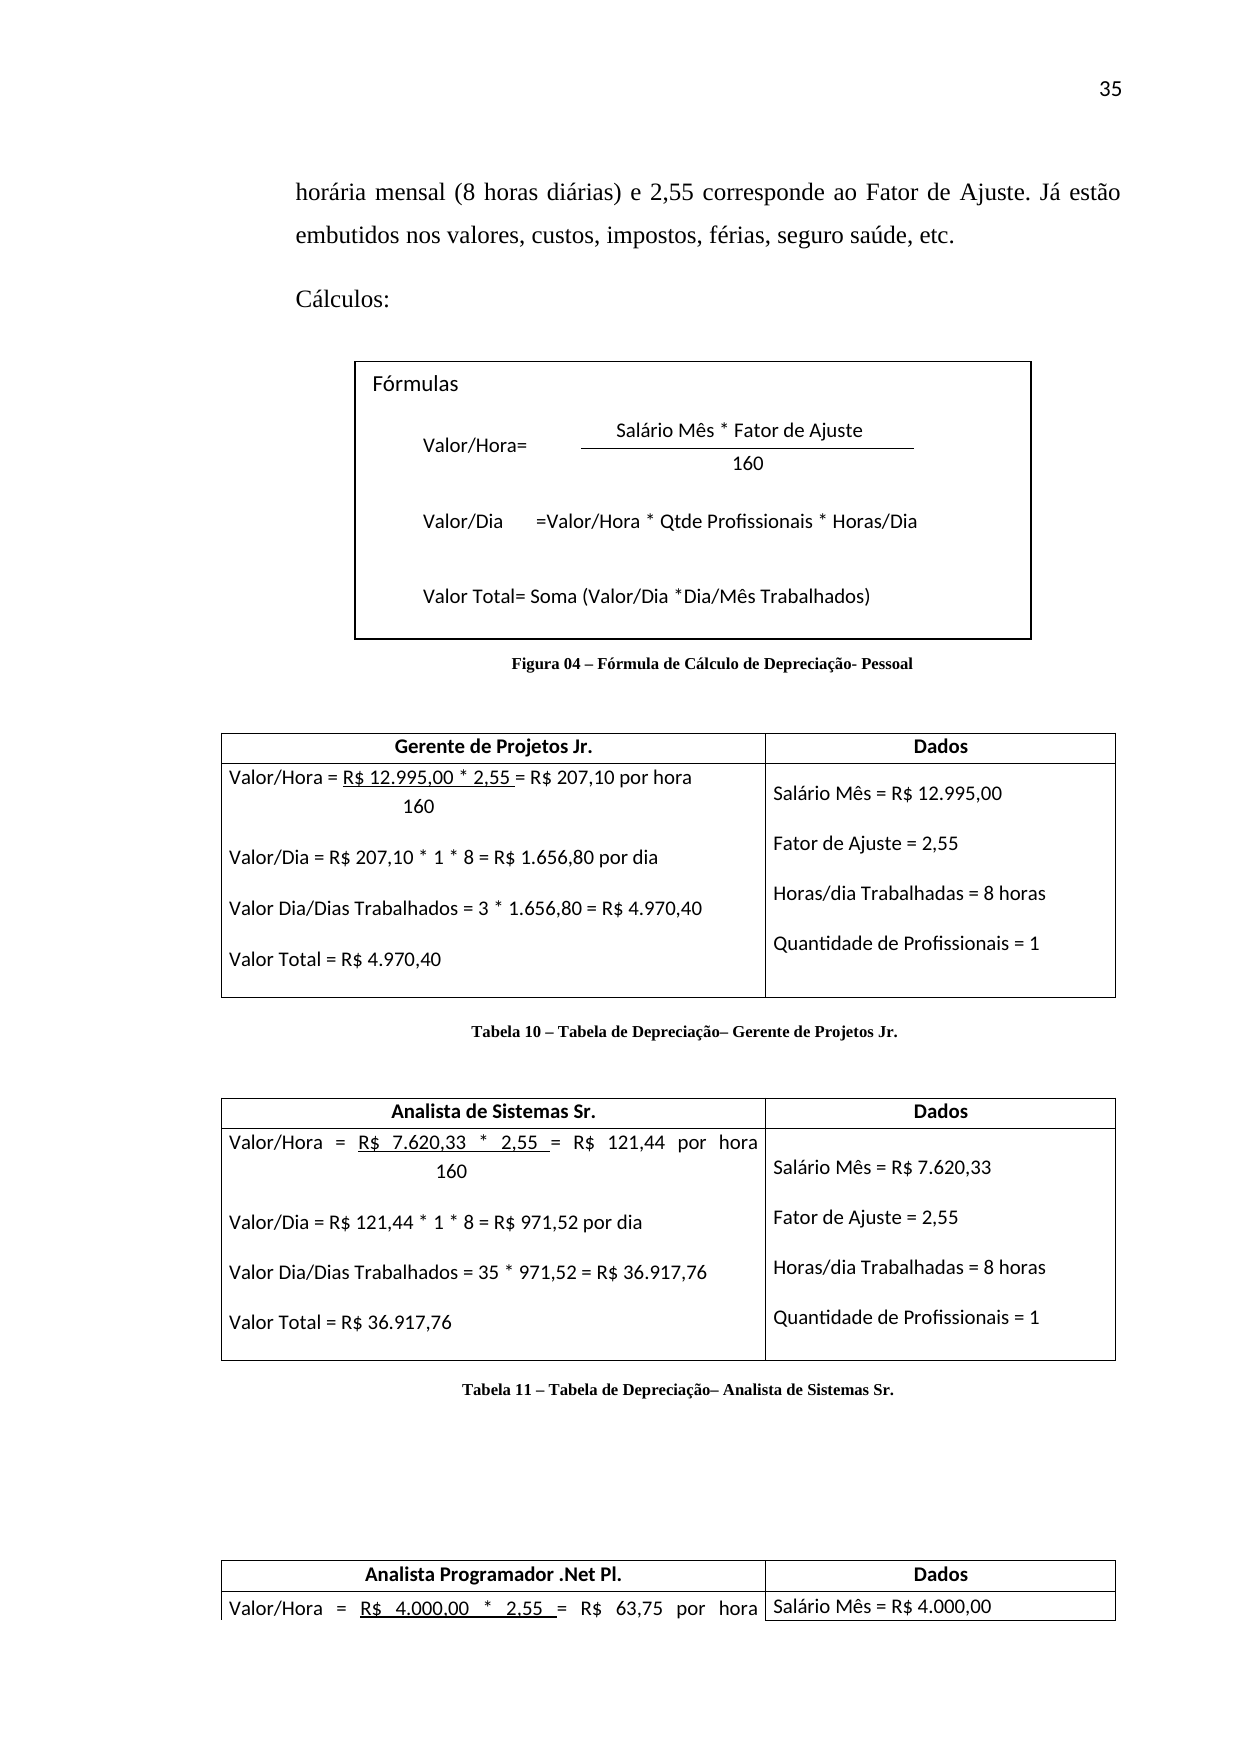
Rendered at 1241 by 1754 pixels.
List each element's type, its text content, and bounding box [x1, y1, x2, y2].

table_cell Dados [766, 1561, 1115, 1591]
table_cell Salário Mês = R$ 7.620,33 Fator de Ajuste = 2,55 Horas/dia Trabalhadas = 8 horas Quantidade de Profissionais = 1 [766, 1129, 1115, 1359]
table_cell [766, 1361, 1116, 1560]
table_cell Analista Programador .Net Pl. [222, 1561, 765, 1591]
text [295, 177, 1122, 249]
table_cell Dados [766, 1099, 1115, 1128]
table_cell Valor/Dia = R$ 207,10 * 1 * 8 = R$ 1.656,80 por dia [222, 843, 765, 894]
table_cell Valor Total = R$ 36.917,76 [222, 1309, 765, 1359]
table_cell Valor Total = R$ 4.970,40 [222, 946, 765, 997]
table_cell Valor/Dia = R$ 121,44 * 1 * 8 = R$ 971,52 por dia [222, 1208, 765, 1259]
table_header Gerente de Projetos Jr. [222, 734, 765, 763]
table_cell [766, 998, 1116, 1097]
table_cell [222, 1361, 766, 1560]
table_cell Analista de Sistemas Sr. [222, 1099, 765, 1128]
table_cell [222, 998, 766, 1097]
text Cálculos: [222, 284, 1122, 313]
table_cell Valor/Hora = R$ 7.620,33 * 2,55 = R$ 121,44 por hora 160 [222, 1129, 765, 1208]
table_cell Valor Dia/Dias Trabalhados = 35 * 971,52 = R$ 36.917,76 [222, 1259, 765, 1309]
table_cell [766, 1592, 1115, 1620]
table_cell Valor Dia/Dias Trabalhados = 3 * 1.656,80 = R$ 4.970,40 [222, 894, 765, 946]
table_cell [222, 1592, 765, 1620]
table_header Dados [766, 734, 1115, 763]
table_cell Valor/Hora = R$ 12.995,00 * 2,55 = R$ 207,10 por hora 160 [222, 764, 765, 843]
table_cell Salário Mês = R$ 12.995,00 Fator de Ajuste = 2,55 Horas/dia Trabalhadas = 8 horas Quantidade de Profissionais = 1 [766, 764, 1115, 997]
